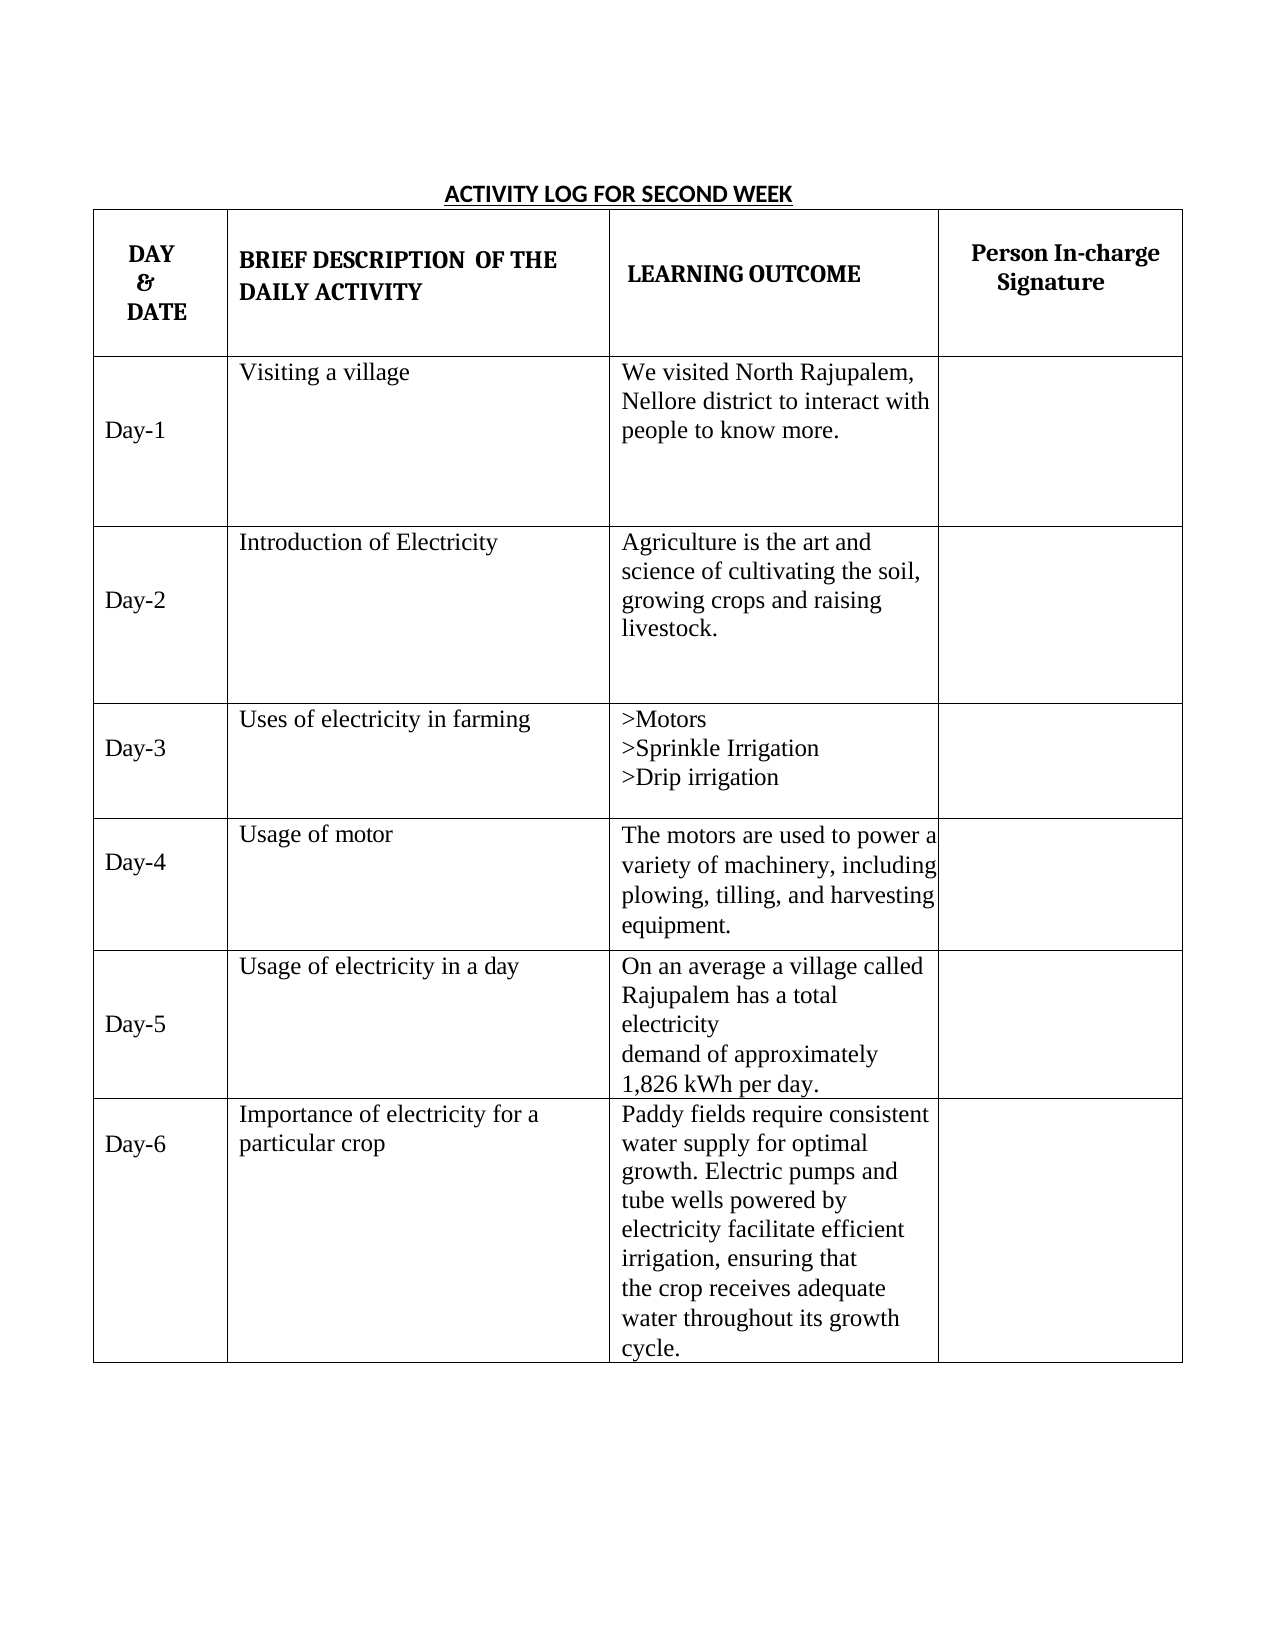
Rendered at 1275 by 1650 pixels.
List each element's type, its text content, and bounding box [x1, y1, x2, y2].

table_cell Day-3 [94, 704, 227, 817]
table_cell Day-1 [94, 357, 227, 526]
table_cell On an average a village called Rajupalem has a total electricity demand of approximately 1,826 kWh per day. [610, 951, 938, 1098]
table_header DAY & DATE [94, 210, 227, 356]
table_cell Day-6 [94, 1099, 227, 1362]
table_cell [939, 527, 1182, 703]
table_cell Introduction of Electricity [228, 527, 609, 703]
table_cell Usage of electricity in a day [228, 951, 609, 1098]
table_cell Uses of electricity in farming [228, 704, 609, 817]
table_header Person In-charge Signature [939, 210, 1182, 356]
table_cell [939, 951, 1182, 1098]
text ACTIVITY LOG FOR SECOND WEEK [150, 179, 1087, 209]
table_cell Importance of electricity for a particular crop [228, 1099, 609, 1362]
table_cell We visited North Rajupalem, Nellore district to interact with people to know more. [610, 357, 938, 526]
table_cell Visiting a village [228, 357, 609, 526]
table_cell >Motors >Sprinkle Irrigation >Drip irrigation [610, 704, 938, 817]
table_cell Day-5 [94, 951, 227, 1098]
table_cell The motors are used to power a variety of machinery, including plowing, tilling, and harvesting equipment. [610, 819, 938, 950]
table_cell Paddy fields require consistent water supply for optimal growth. Electric pumps and tube wells powered by electricity facilitate efficient irrigation, ensuring that the crop receives adequate water throughout its growth cycle. [610, 1099, 938, 1362]
table_cell [939, 357, 1182, 526]
table_cell Day-4 [94, 819, 227, 950]
table_cell [939, 704, 1182, 817]
table_cell Usage of motor [228, 819, 609, 950]
table_cell [939, 1099, 1182, 1362]
table_cell [939, 819, 1182, 950]
table_cell Agriculture is the art and science of cultivating the soil, growing crops and raising livestock. [610, 527, 938, 703]
table_cell Day-2 [94, 527, 227, 703]
table_header LEARNING OUTCOME [610, 210, 938, 356]
table_header BRIEF DESCRIPTION OF THE DAILY ACTIVITY [228, 210, 609, 356]
